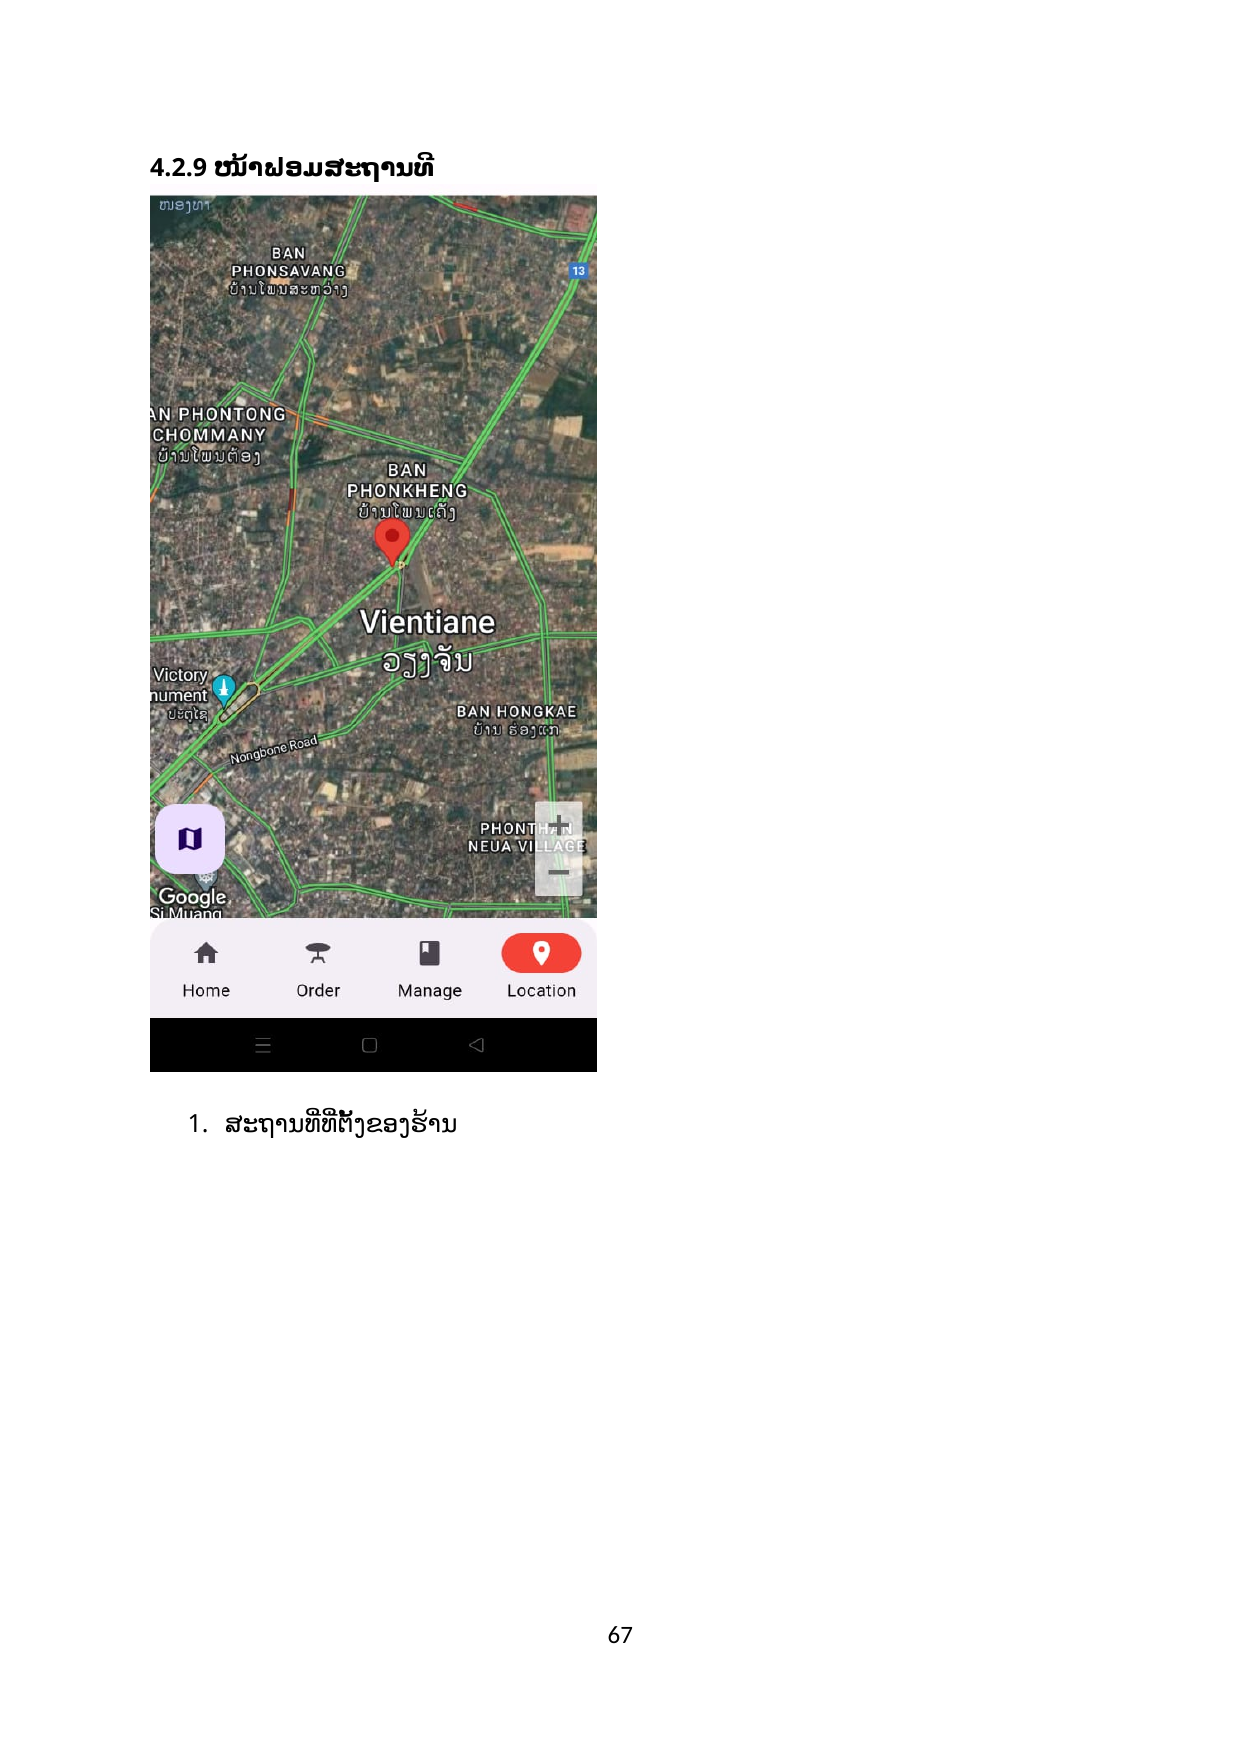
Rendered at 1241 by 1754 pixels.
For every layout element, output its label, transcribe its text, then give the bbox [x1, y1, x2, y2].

picture [150, 184, 597, 1072]
list ສະຖານທີ່ທີ່ຕັ້ງຂອງຮ້ານ [187, 1105, 1090, 1139]
subtitle 4.2.9 ໜ້າຟອມສະຖານທີ [150, 150, 1090, 184]
